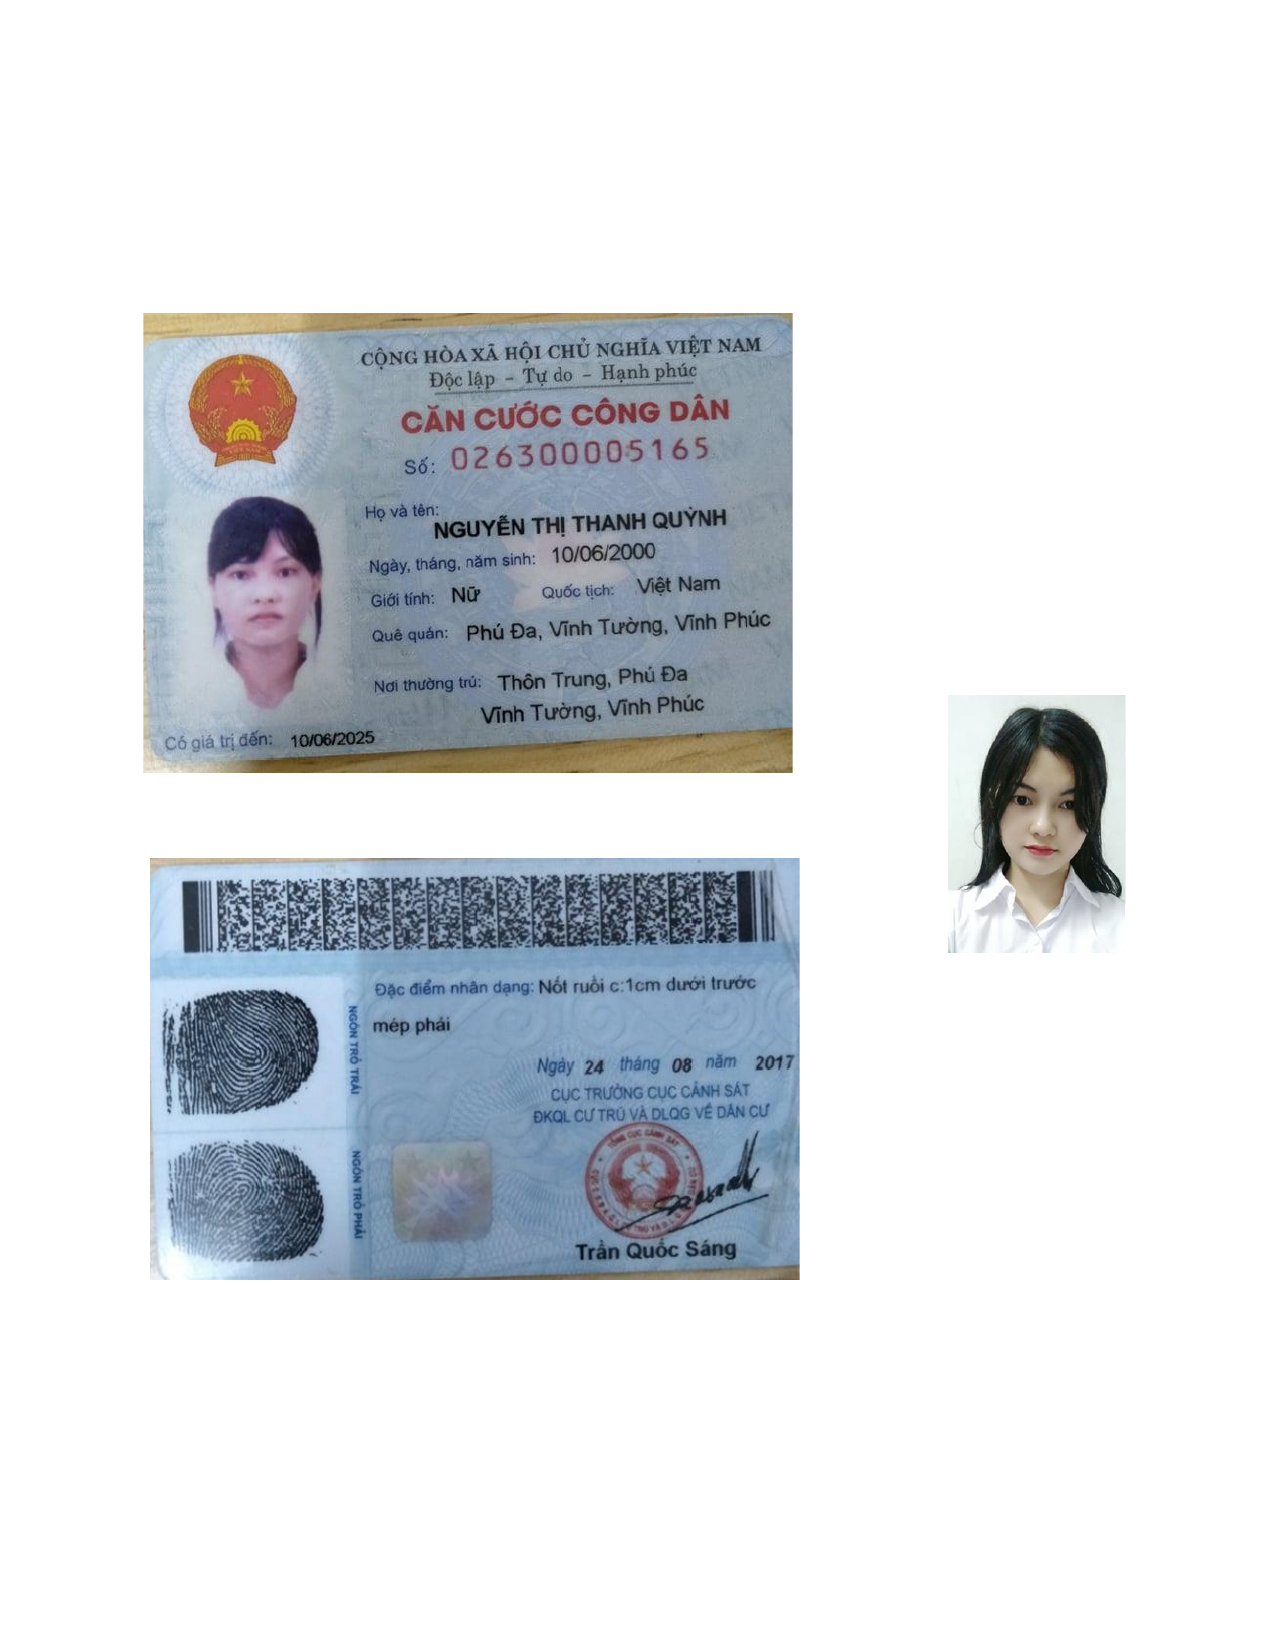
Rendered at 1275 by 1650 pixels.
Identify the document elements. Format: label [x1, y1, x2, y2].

picture [143, 313, 793, 773]
picture [150, 858, 800, 1280]
picture [947, 695, 1125, 953]
